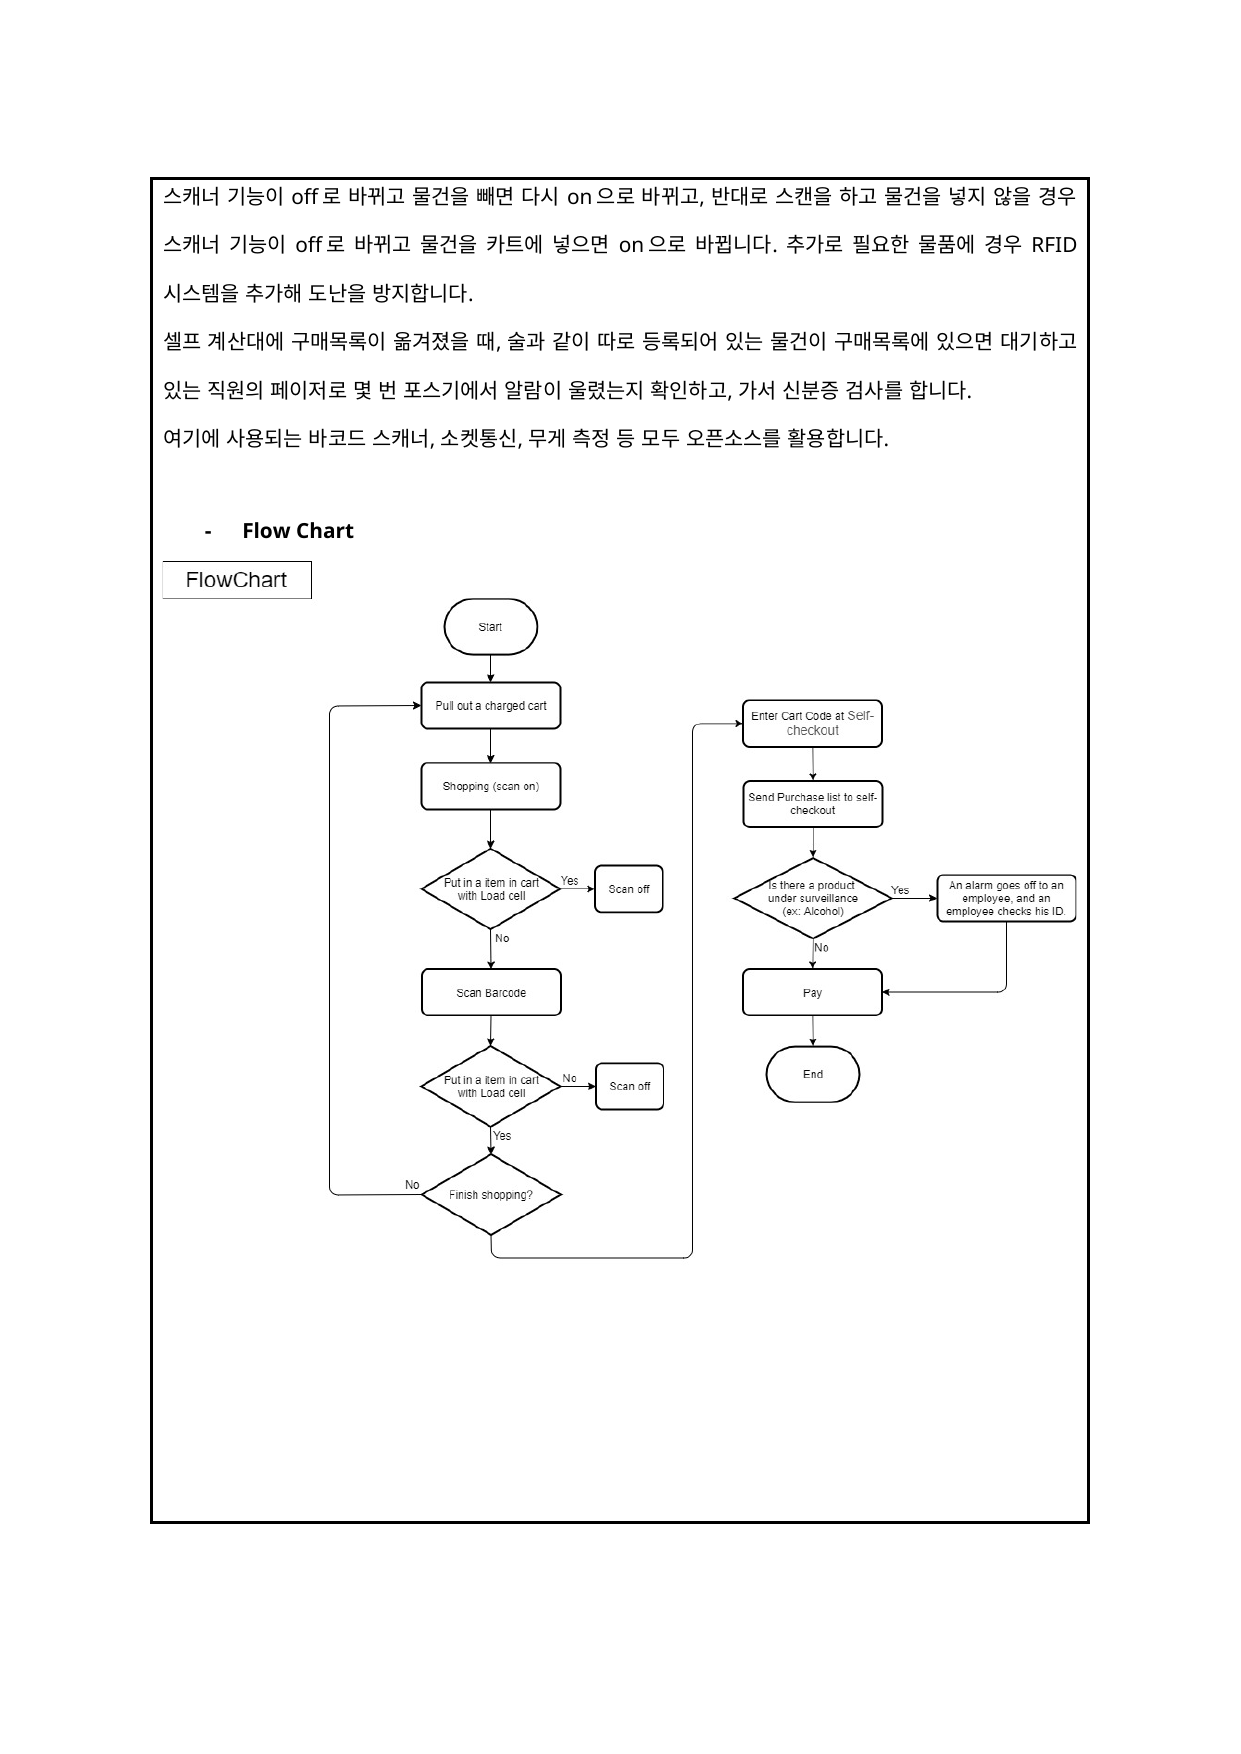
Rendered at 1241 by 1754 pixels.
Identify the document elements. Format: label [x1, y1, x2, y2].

table_header [153, 180, 1087, 1521]
picture [162, 561, 1077, 1266]
